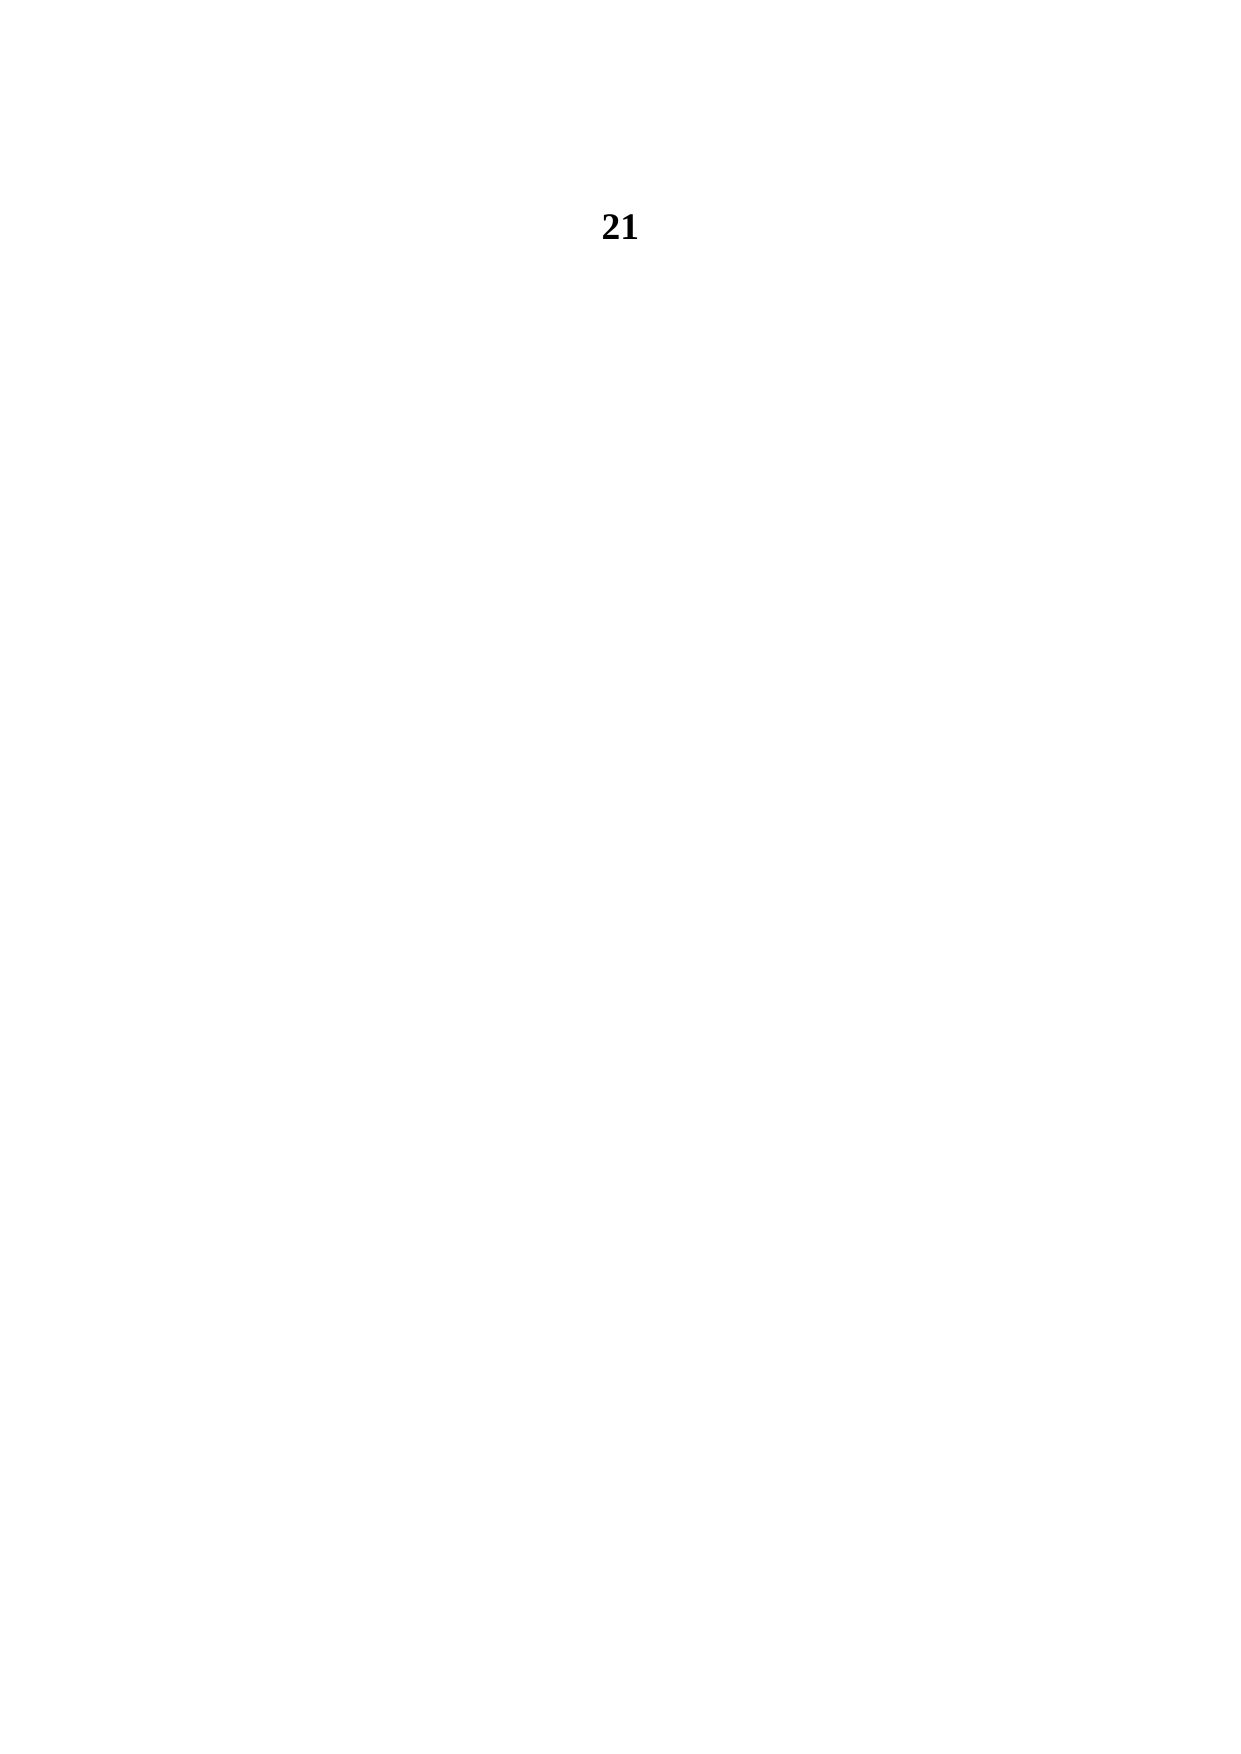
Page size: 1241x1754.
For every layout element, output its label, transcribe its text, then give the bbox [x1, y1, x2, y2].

text 21 [118, 204, 1122, 247]
